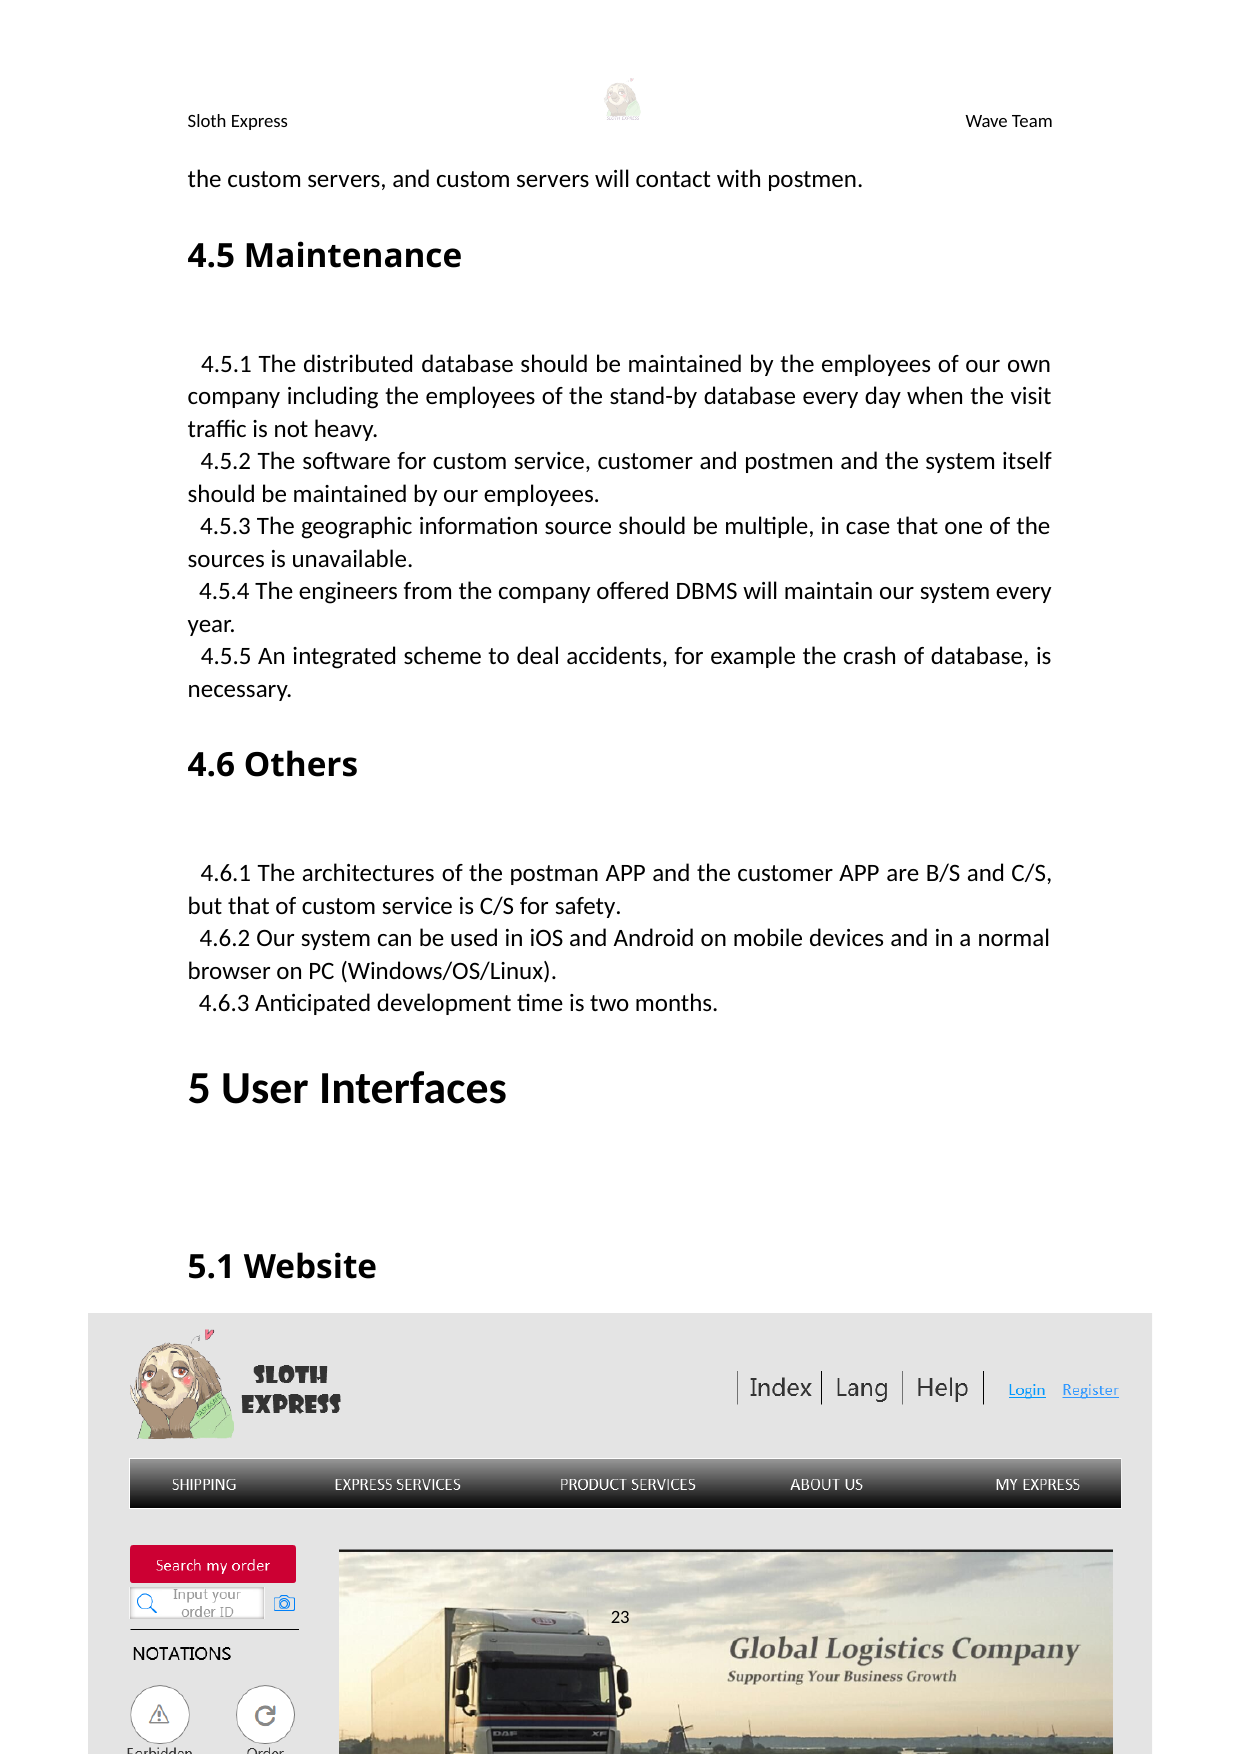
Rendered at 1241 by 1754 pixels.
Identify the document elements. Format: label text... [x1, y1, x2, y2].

text 4.5.2 The software for custom service, customer and postmen and the system itself should be maintained by our employees. [187, 444, 1053, 509]
text 4.6.3 Anticipated development time is two months. [187, 987, 1053, 1019]
subtitle 5.1 Website [187, 1233, 1053, 1298]
text 4.6.2 Our system can be used in iOS and Android on mobile devices and in a normal browser on PC (Windows/OS/Linux). [187, 922, 1053, 987]
subtitle 4.5 Maintenance [187, 222, 1053, 287]
text 4.5.5 An integrated scheme to deal accidents, for example the crash of database, is necessary. [187, 639, 1053, 704]
text 4.5.1 The distributed database should be maintained by the employees of our own company including the employees of the stand-by database every day when the visit traffic is not heavy. [187, 347, 1053, 444]
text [187, 162, 1053, 194]
subtitle 5 User Interfaces [187, 1054, 1053, 1119]
text 4.5.4 The engineers from the company offered DBMS will maintain our system every year. [187, 574, 1053, 639]
picture [88, 1313, 1153, 1754]
text 4.5.3 The geographic information source should be multiple, in case that one of the sources is unavailable. [187, 509, 1053, 574]
subtitle 4.6 Others [187, 731, 1053, 796]
picture [595, 70, 645, 127]
text 4.6.1 The architectures of the postman APP and the customer APP are B/S and C/S, but that of custom service is C/S for safety. [187, 857, 1053, 922]
